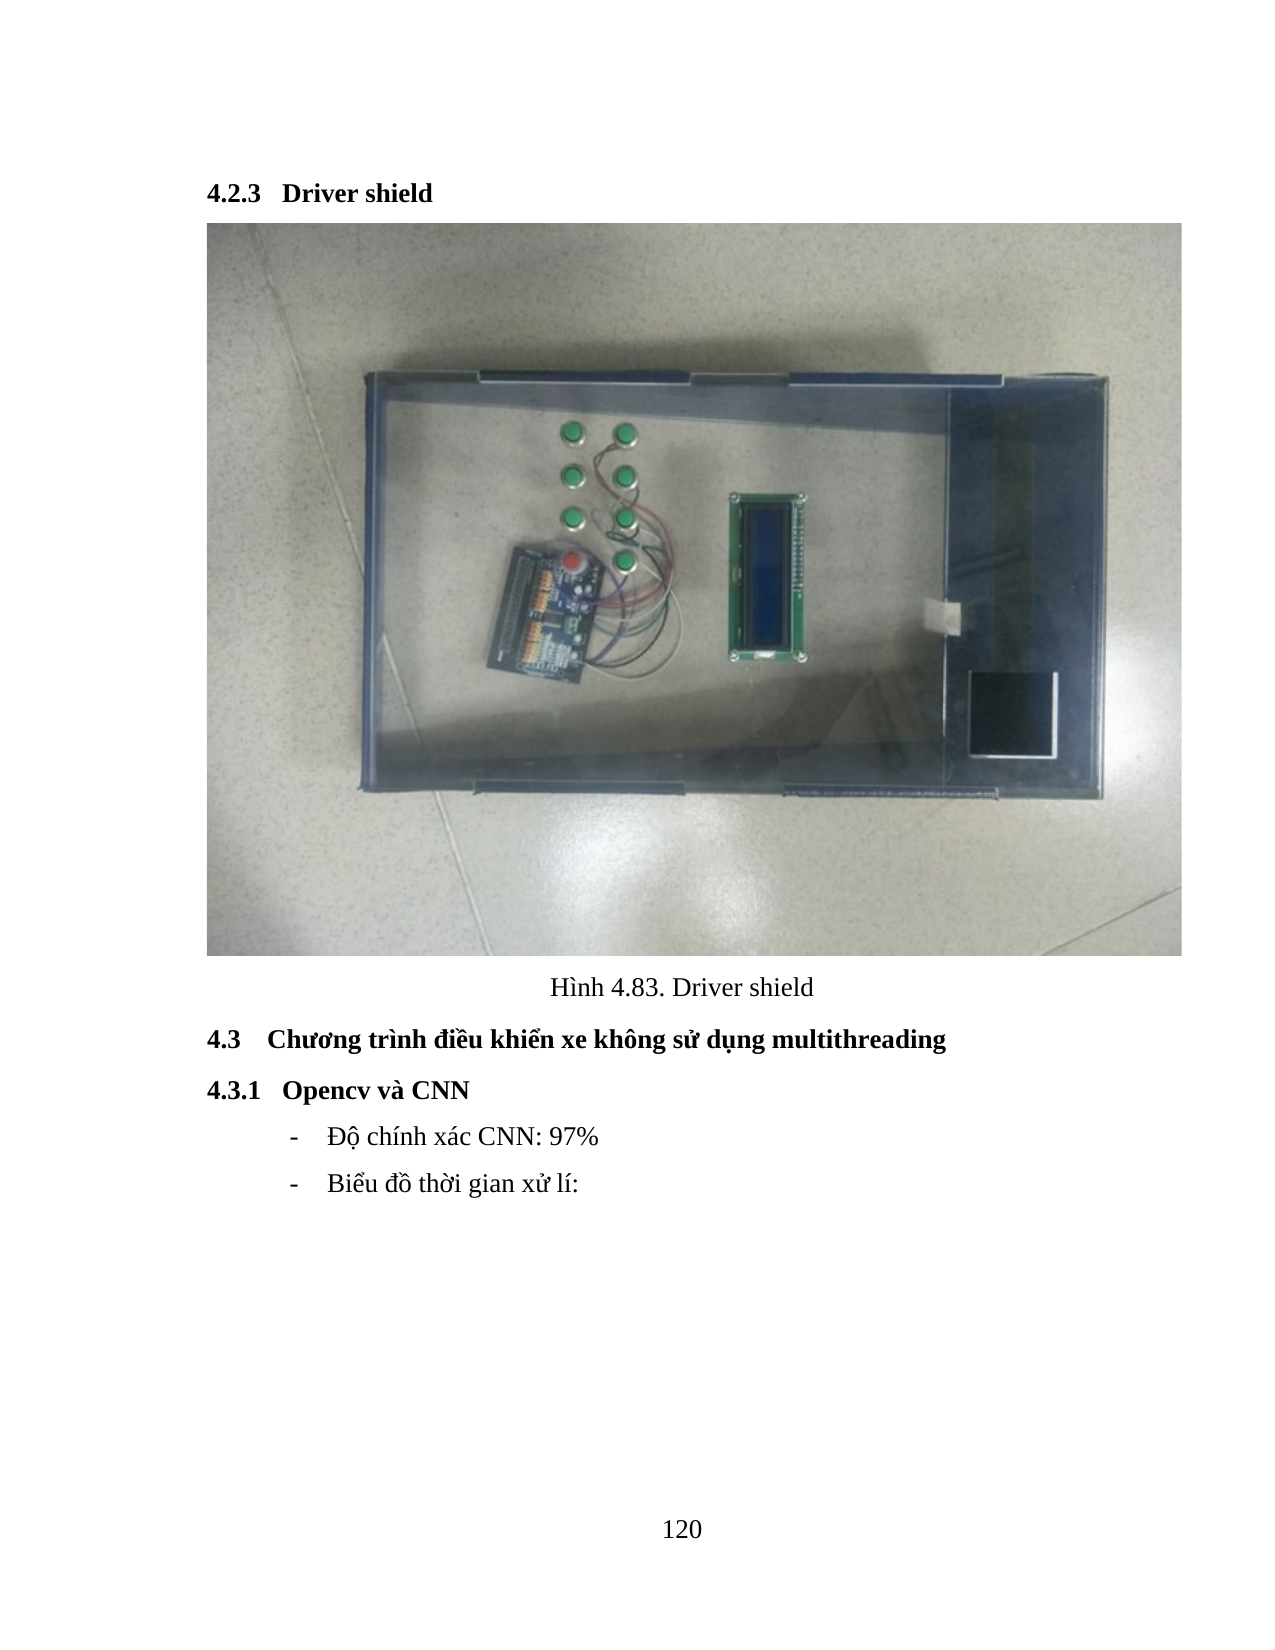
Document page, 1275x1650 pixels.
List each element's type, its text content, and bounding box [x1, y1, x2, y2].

list Biểu đồ thời gian xử lí: [289, 1167, 1157, 1198]
subtitle Driver shield [207, 177, 1157, 208]
picture [206, 223, 1182, 956]
subtitle Chương trình điều khiển xe không sử dụng multithreading [207, 1023, 1157, 1054]
subtitle Opencv và CNN [207, 1074, 1157, 1105]
list Độ chính xác CNN: 97% [289, 1120, 1157, 1152]
